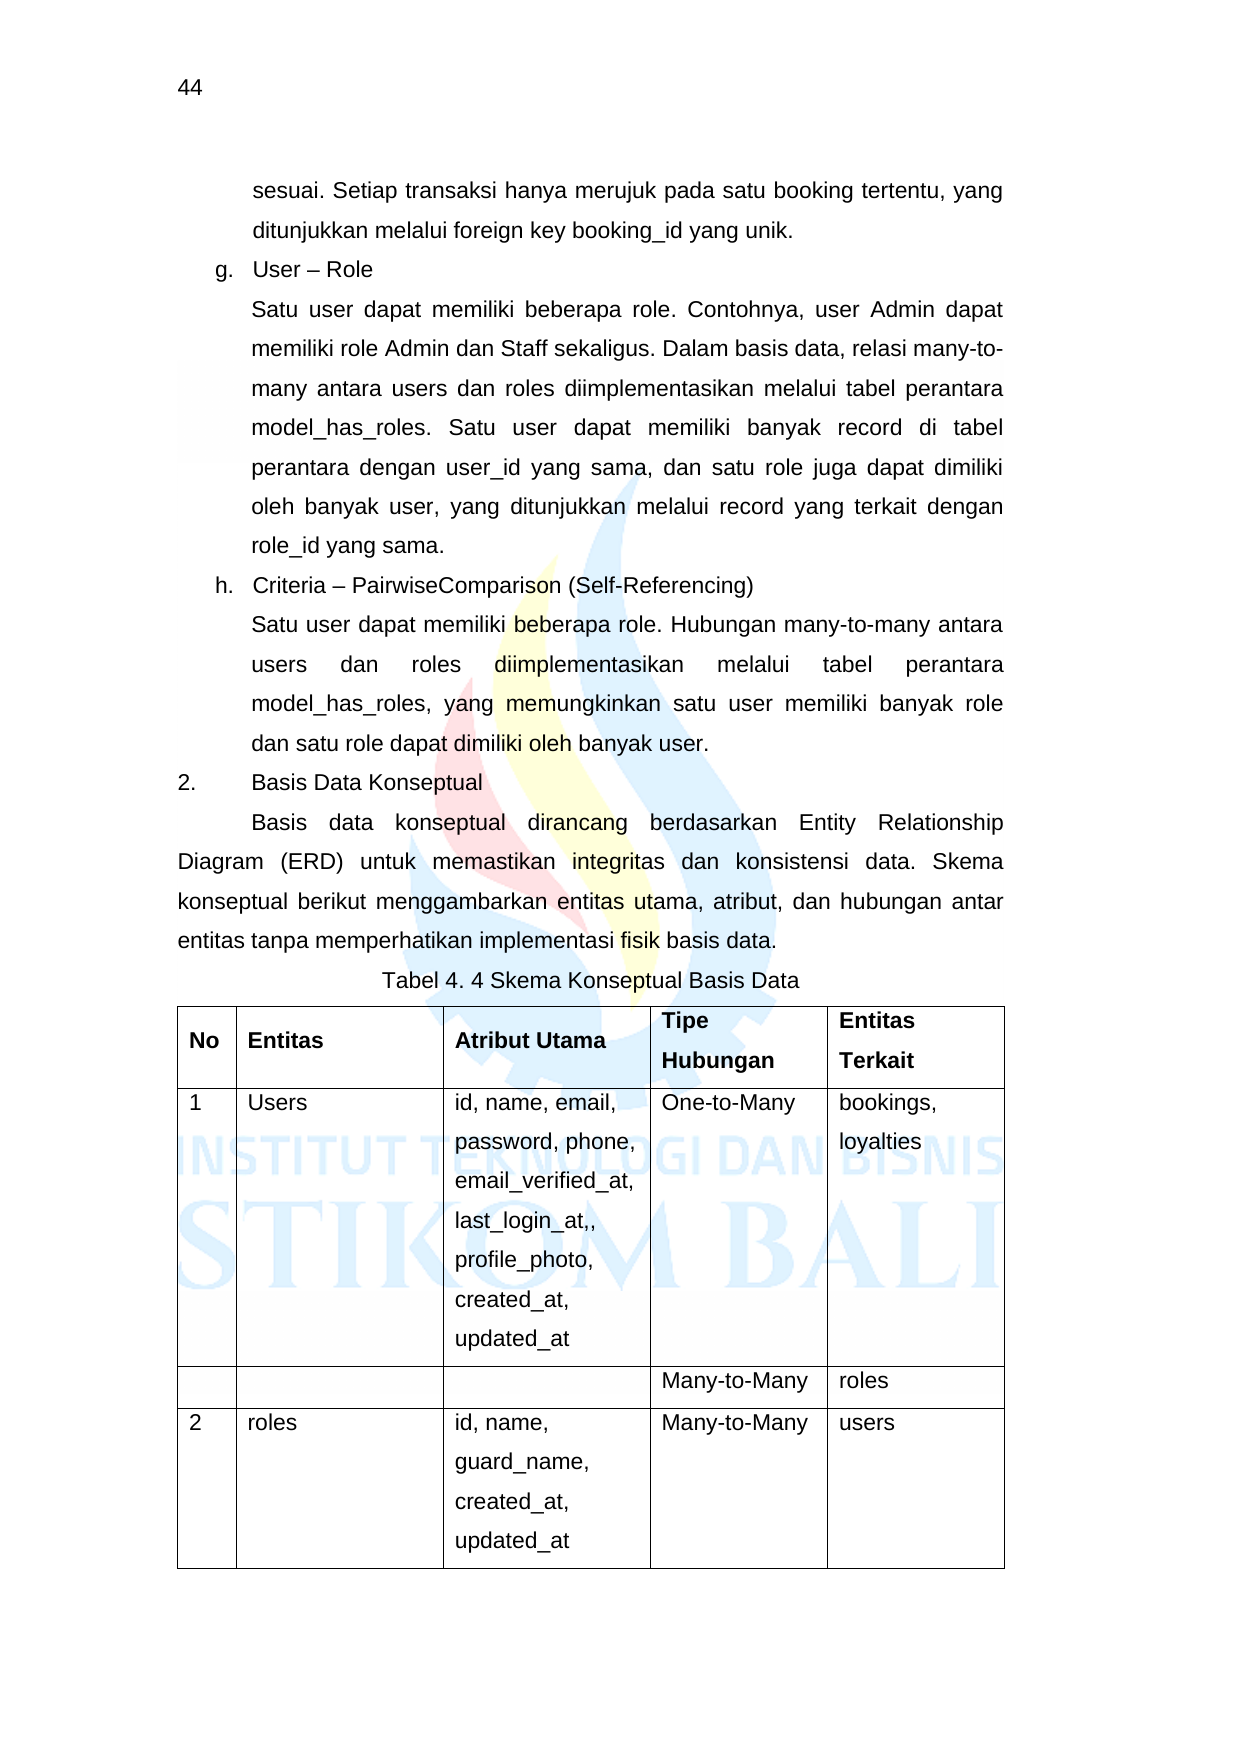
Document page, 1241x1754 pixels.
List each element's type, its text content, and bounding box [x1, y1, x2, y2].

table_cell One-to-Many [651, 1089, 827, 1366]
list Criteria – PairwiseComparison (Self-Referencing) [215, 572, 1004, 598]
table_header Entitas [237, 1007, 443, 1087]
text Basis data konseptual dirancang berdasarkan Entity Relationship Diagram (ERD) untuk memastikan integritas dan konsistensi data. Skema konseptual berikut menggambarkan entitas utama, atribut, dan hubungan antar entitas tanpa memperhatikan implementasi fisik basis data. [177, 809, 1004, 954]
list User – Role [215, 256, 1004, 282]
table_cell [444, 1367, 650, 1408]
table_cell id, name, guard_name, created_at, updated_at [444, 1409, 650, 1568]
table_cell id, name, email, password, phone, email_verified_at, last_login_at,, profile_photo, created_at, updated_at [444, 1089, 650, 1366]
text Tabel 4. 4 Skema Konseptual Basis Data [177, 967, 1004, 993]
table_cell bookings, loyalties [828, 1089, 1004, 1366]
table_cell [237, 1367, 443, 1408]
table_cell 2 [178, 1409, 236, 1568]
table_cell roles [828, 1367, 1004, 1408]
table_header Atribut Utama [444, 1007, 650, 1087]
table_cell [178, 1367, 236, 1408]
table_cell users [828, 1409, 1004, 1568]
table_cell roles [237, 1409, 443, 1568]
text Satu user dapat memiliki beberapa role. Hubungan many-to-many antara users dan roles diimplementasikan melalui tabel perantara model_has_roles, yang memungkinkan satu user memiliki banyak role dan satu role dapat dimiliki oleh banyak user. [251, 611, 1004, 756]
table_header No [178, 1007, 236, 1087]
text Satu user dapat memiliki beberapa role. Contohnya, user Admin dapat memiliki role Admin dan Staff sekaligus. Dalam basis data, relasi many-to-many antara users dan roles diimplementasikan melalui tabel perantara model_has_roles. Satu user dapat memiliki banyak record di tabel perantara dengan user_id yang sama, dan satu role juga dapat dimiliki oleh banyak user, yang ditunjukkan melalui record yang terkait dengan role_id yang sama. [251, 296, 1004, 559]
table_header Entitas Terkait [828, 1007, 1004, 1087]
list Basis Data Konseptual [177, 769, 1004, 796]
table_cell Users [237, 1089, 443, 1366]
table_cell Many-to-Many [651, 1367, 827, 1408]
table_cell 1 [178, 1089, 236, 1366]
table_cell Many-to-Many [651, 1409, 827, 1568]
table_header Tipe Hubungan [651, 1007, 827, 1087]
